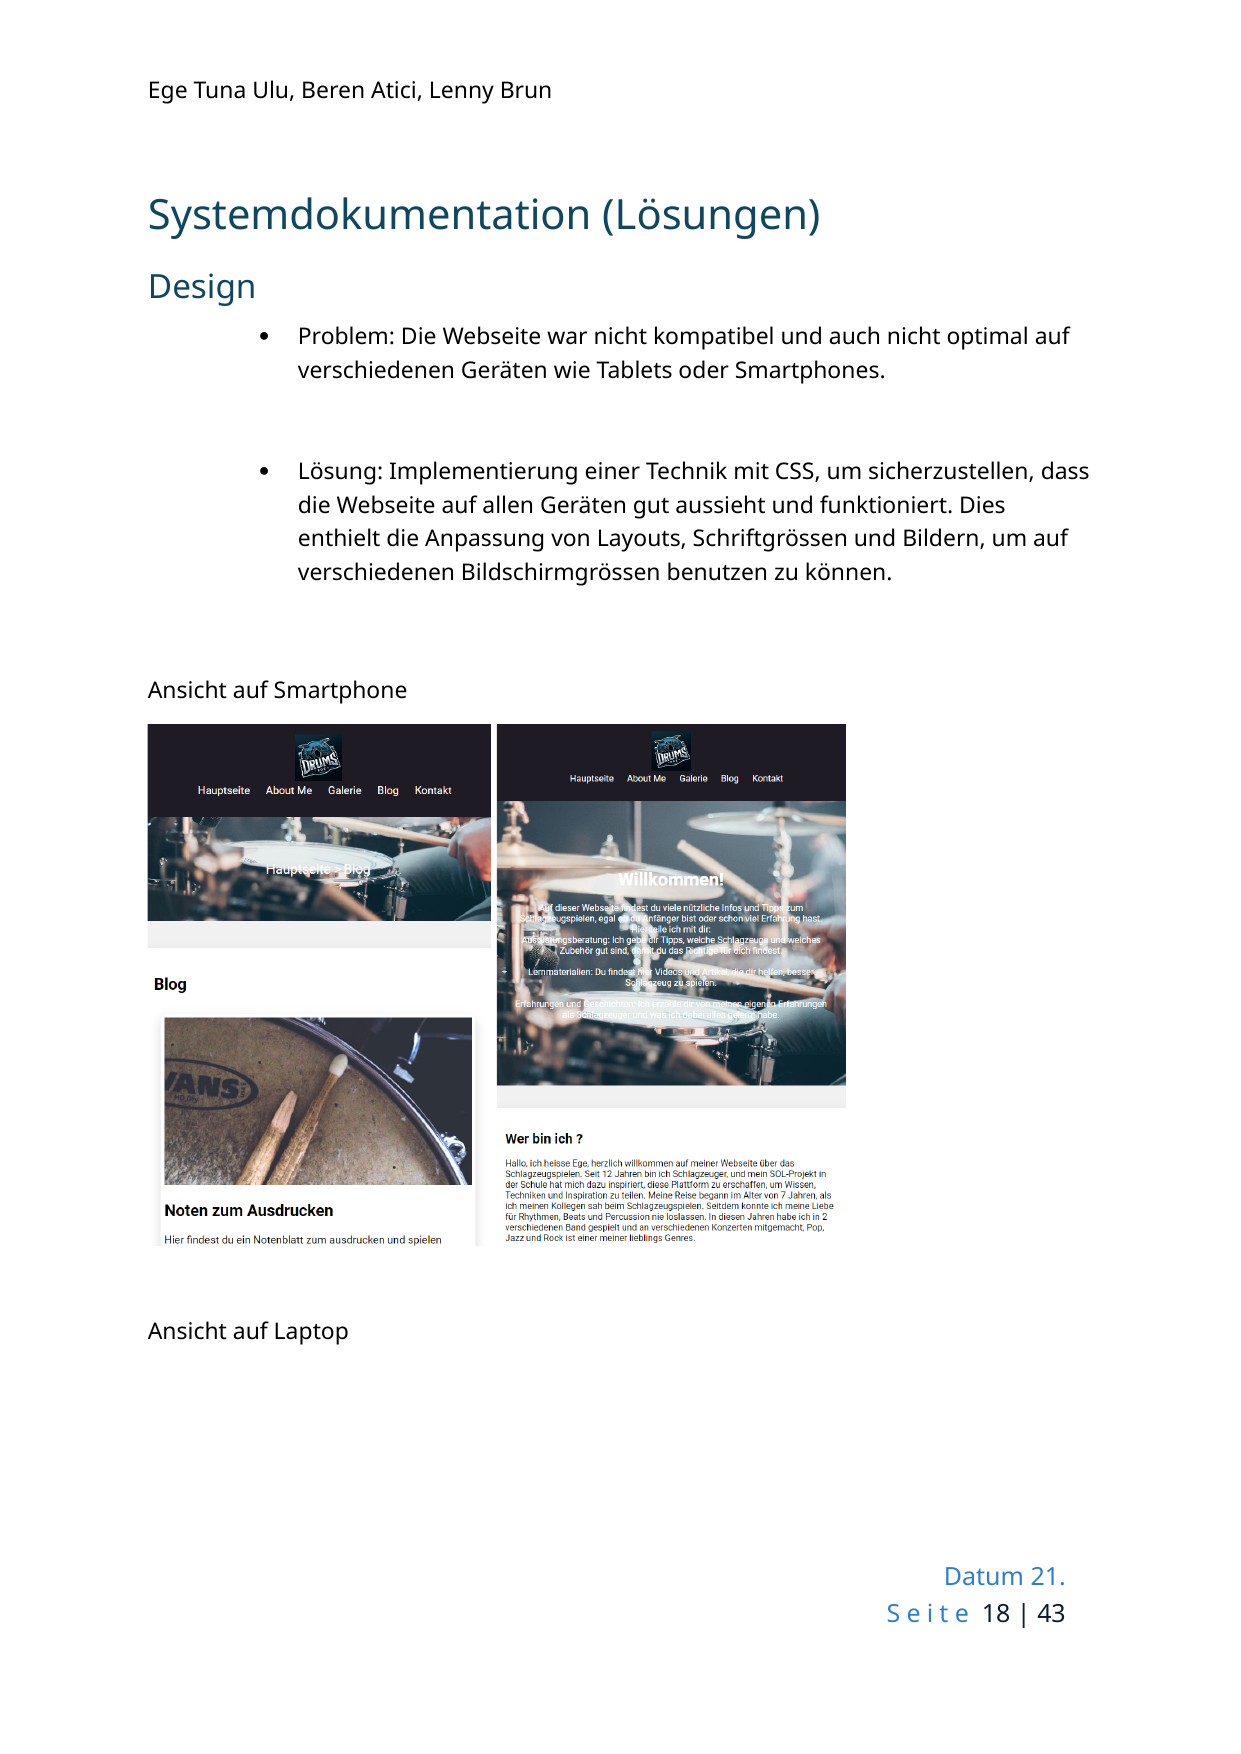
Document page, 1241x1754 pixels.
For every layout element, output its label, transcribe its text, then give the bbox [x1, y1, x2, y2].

list Problem: Die Webseite war nicht kompatibel und auch nicht optimal auf verschiedenen Geräten wie Tablets oder Smartphones. [260, 320, 1093, 385]
picture [496, 724, 846, 1246]
list Lösung: Implementierung einer Technik mit CSS, um sicherzustellen, dass die Webseite auf allen Geräten gut aussieht und funktioniert. Dies enthielt die Anpassung von Layouts, Schriftgrössen und Bildern, um auf verschiedenen Bildschirmgrössen benutzen zu können. [260, 455, 1093, 587]
picture [147, 724, 491, 1246]
subtitle Systemdokumentation (Lösungen) [148, 185, 1093, 242]
subtitle Design [148, 263, 1093, 308]
text Ansicht auf Smartphone [148, 674, 1093, 705]
text Ansicht auf Laptop [148, 1315, 1093, 1346]
